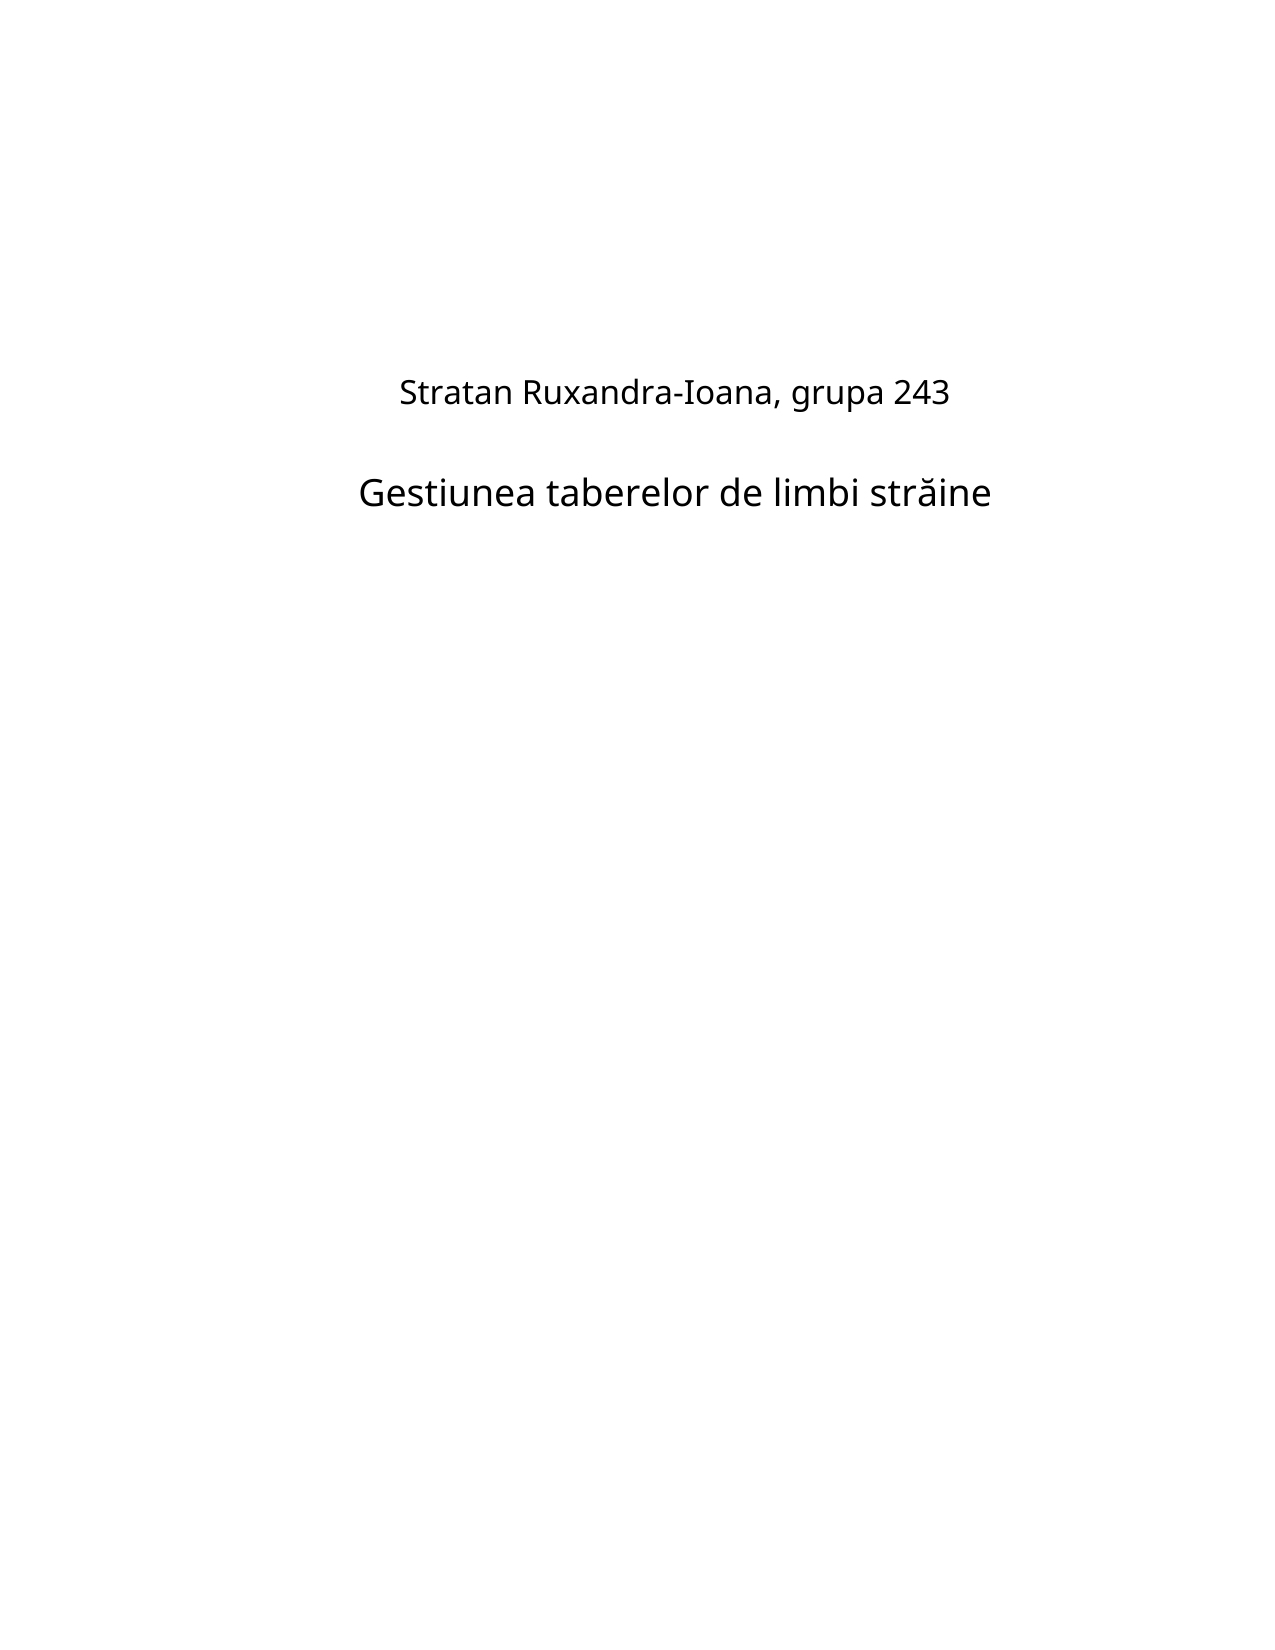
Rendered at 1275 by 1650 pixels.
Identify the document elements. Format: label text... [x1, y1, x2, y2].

text Stratan Ruxandra-Ioana, grupa 243 [75, 369, 1200, 414]
text Gestiunea taberelor de limbi străine [75, 467, 1200, 518]
